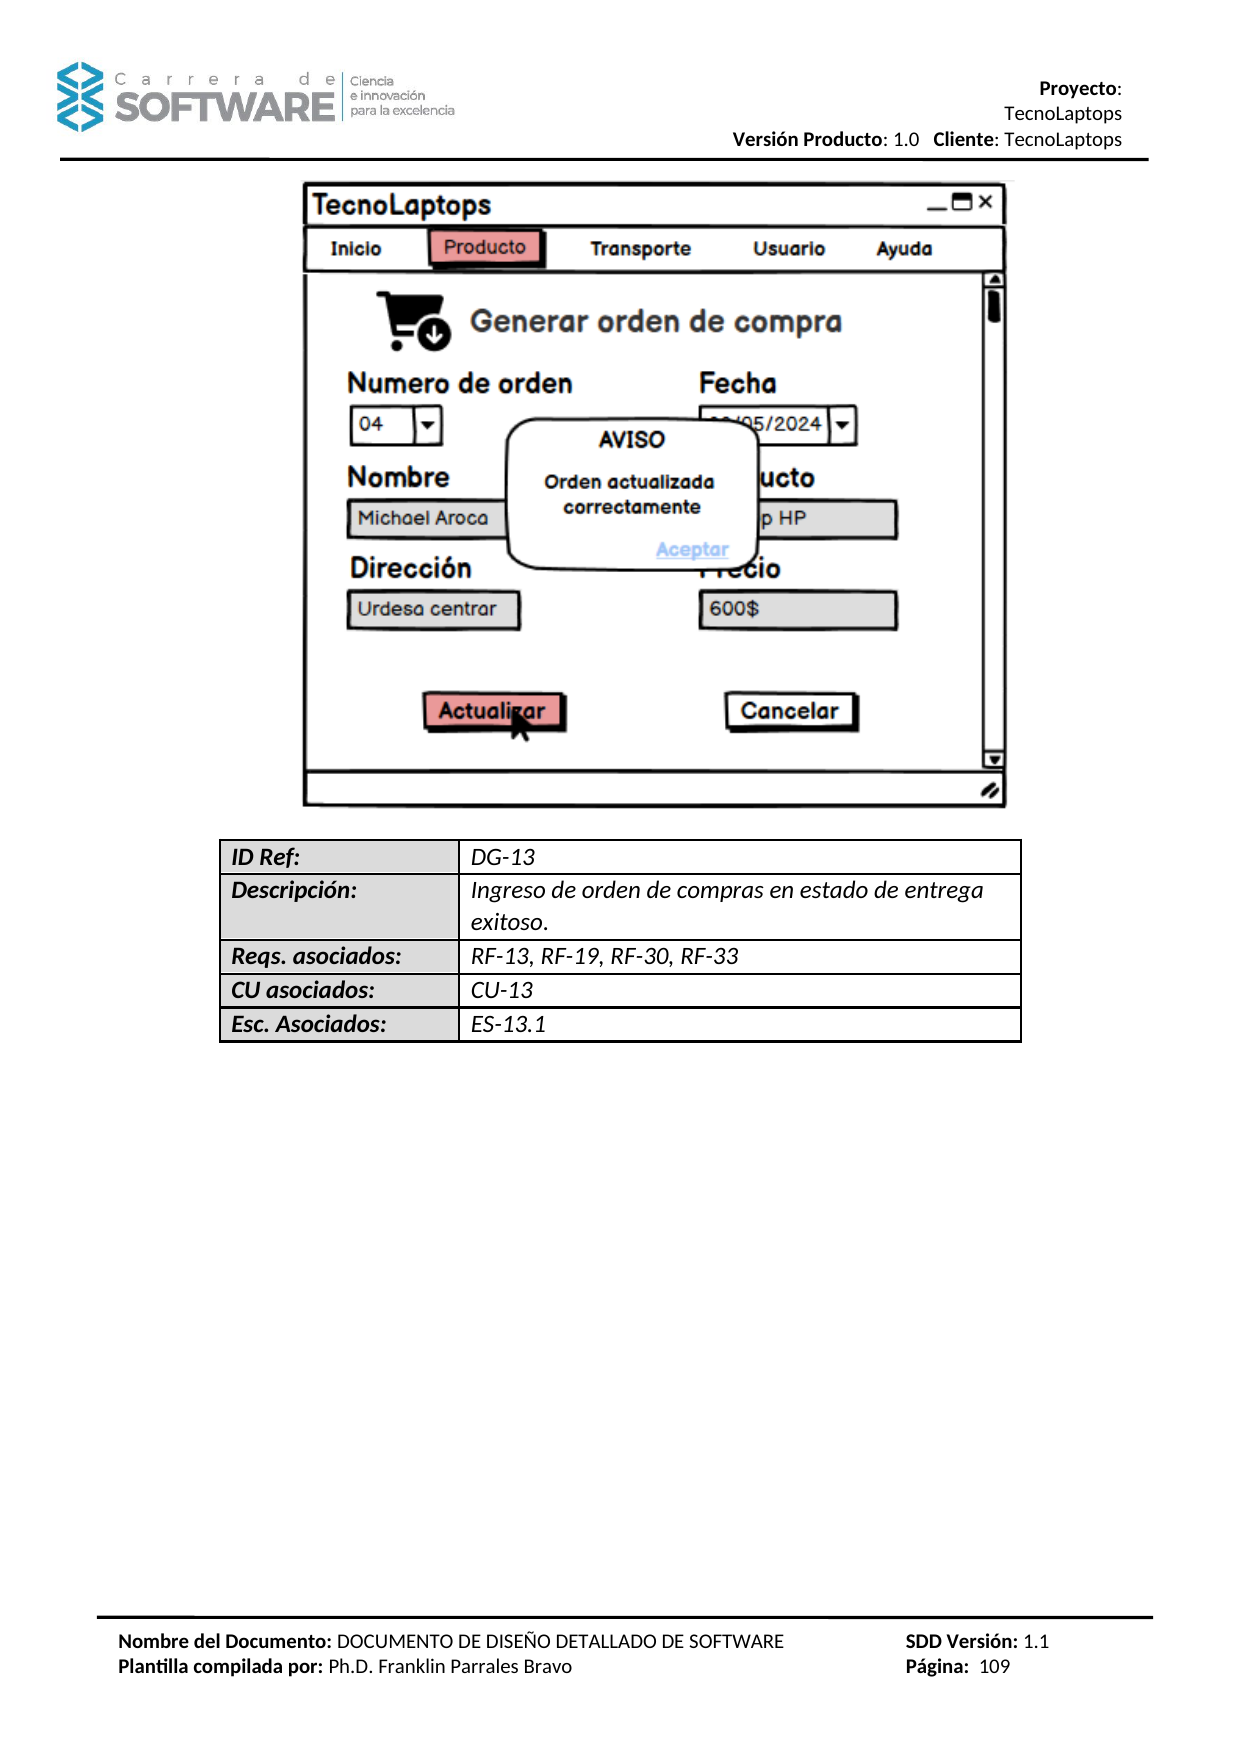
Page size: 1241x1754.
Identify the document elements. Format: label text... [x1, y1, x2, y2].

table_cell Reqs. asociados: [221, 941, 458, 972]
table_cell RF-13, RF-19, RF-30, RF-33 [460, 941, 1020, 972]
table_header ID Ref: [221, 841, 458, 872]
picture [300, 180, 1015, 810]
table_cell Ingreso de orden de compras en estado de entrega exitoso. [460, 875, 1020, 938]
table_cell CU-13 [460, 975, 1020, 1006]
table_cell CU asociados: [221, 975, 458, 1006]
table_header DG-13 [460, 841, 1020, 872]
picture [46, 46, 461, 154]
table_cell Descripción: [221, 875, 458, 938]
table_cell Esc. Asociados: [221, 1009, 458, 1040]
table_cell ES-13.1 [460, 1009, 1020, 1040]
